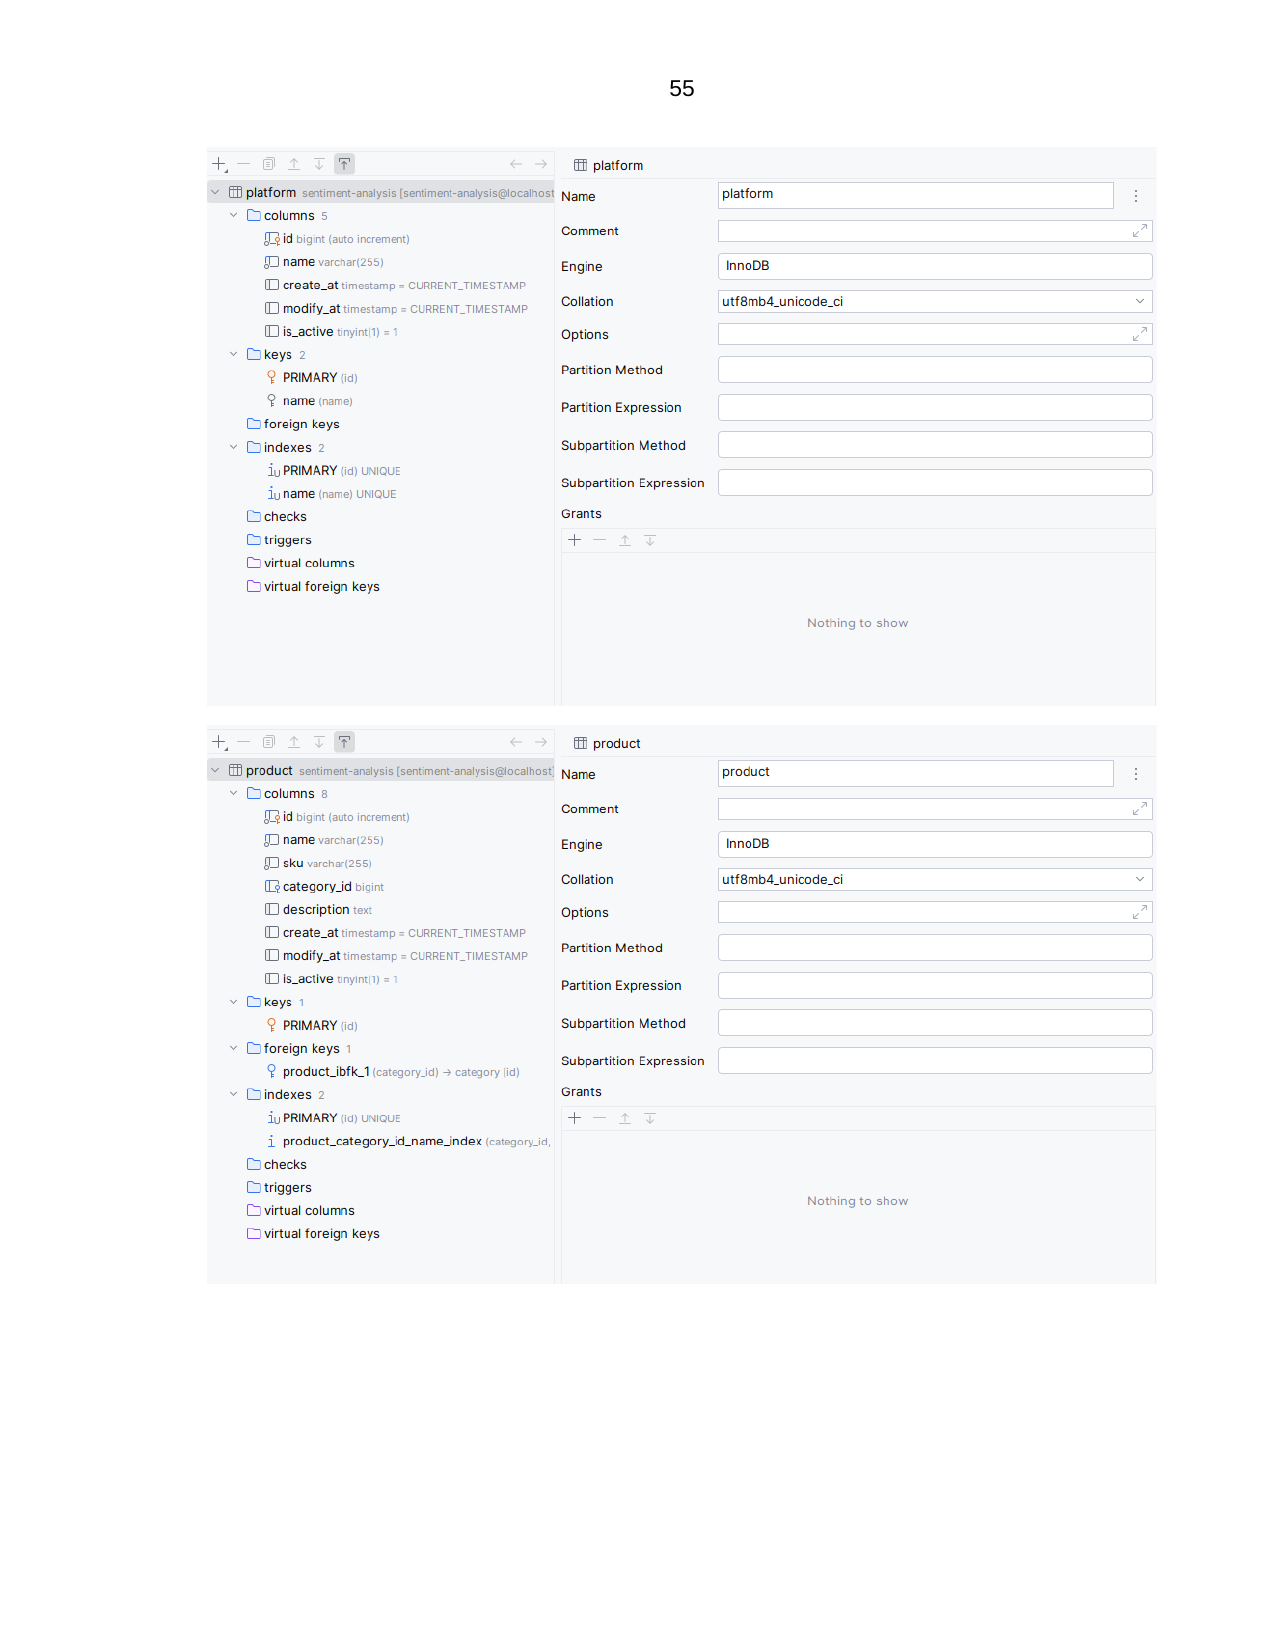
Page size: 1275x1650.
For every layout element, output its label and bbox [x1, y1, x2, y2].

picture [206, 147, 1157, 706]
picture [206, 725, 1157, 1284]
